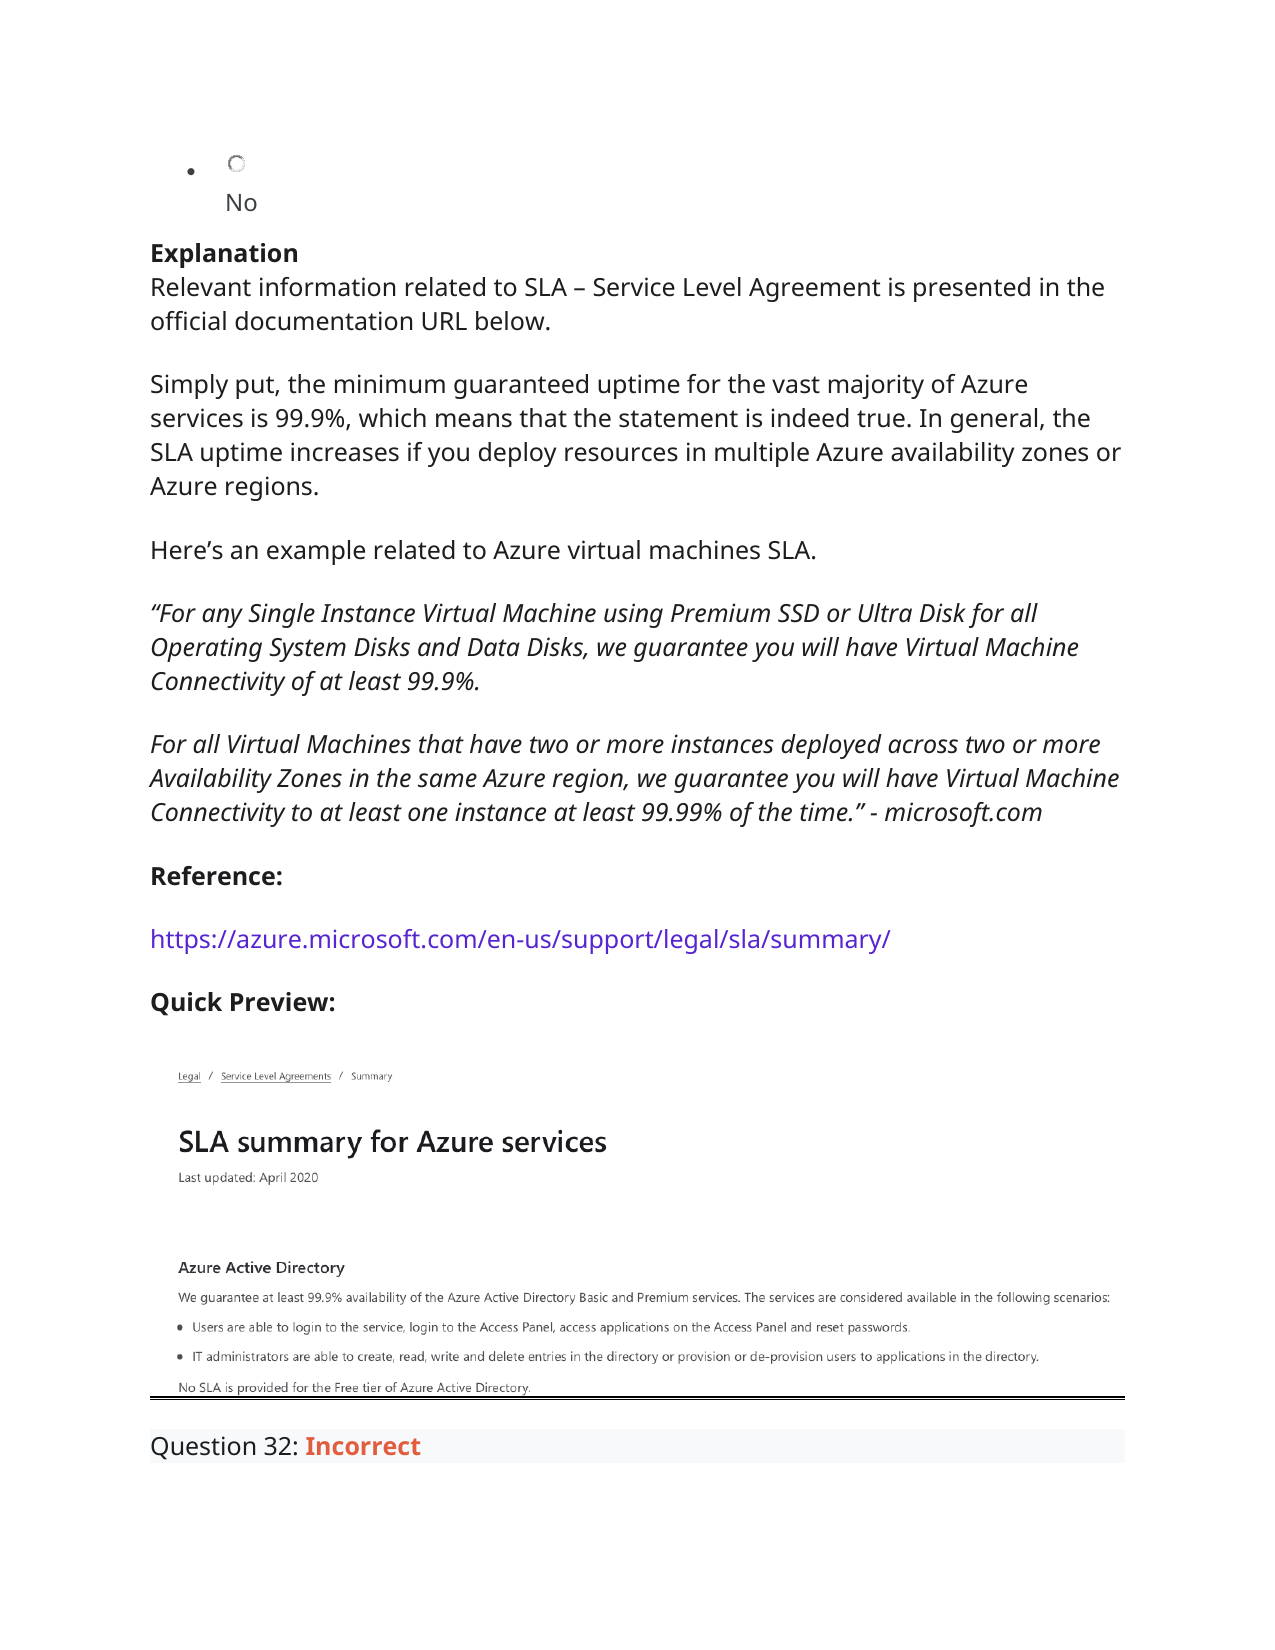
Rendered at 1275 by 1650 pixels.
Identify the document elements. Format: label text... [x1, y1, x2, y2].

list ​ [187, 150, 1125, 186]
text Simply put, the minimum guaranteed uptime for the vast majority of Azure services is 99.9%, which means that the statement is indeed true. In general, the SLA uptime increases if you deploy resources in multiple Azure availability zones or Azure regions. [150, 367, 1125, 503]
text Reference: [150, 858, 1125, 892]
picture [150, 1047, 1125, 1396]
text Explanation [150, 236, 1125, 269]
text For all Virtual Machines that have two or more instances deployed across two or more Availability Zones in the same Azure region, we guarantee you will have Virtual Machine Connectivity to at least one instance at least 99.99% of the time.” - microsoft.com [150, 727, 1125, 829]
text Relevant information related to SLA – Service Level Agreement is presented in the official documentation URL below. [150, 269, 1125, 338]
text Here’s an example related to Azure virtual machines SLA. [150, 532, 1125, 566]
text https://azure.microsoft.com/en-us/support/legal/sla/summary/ [150, 921, 1125, 956]
text No [225, 186, 1125, 219]
text Quick Preview: [150, 985, 1125, 1019]
text “For any Single Instance Virtual Machine using Premium SSD or Ultra Disk for all Operating System Disks and Data Disks, we guarantee you will have Virtual Machine Connectivity of at least 99.9%. [150, 596, 1125, 698]
text Question 32: Incorrect [150, 1429, 1125, 1463]
